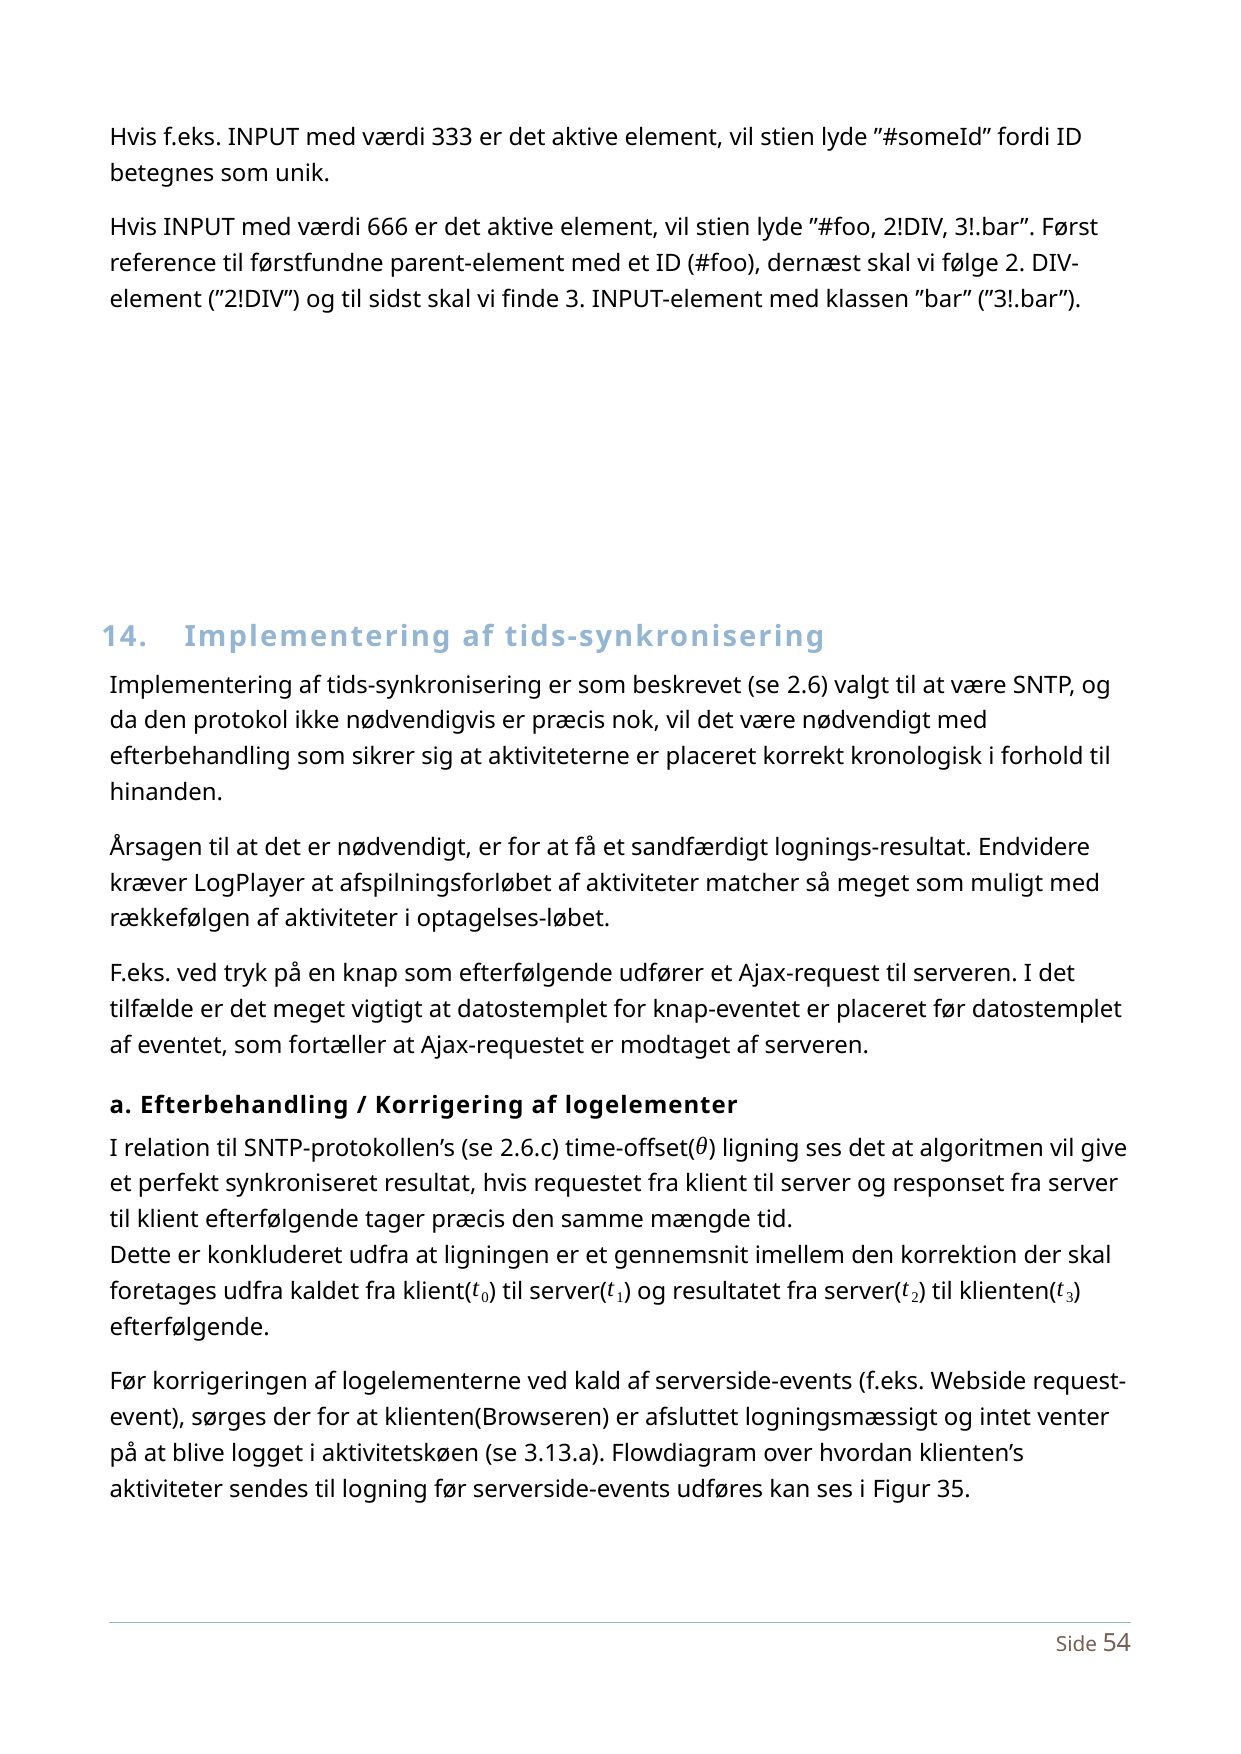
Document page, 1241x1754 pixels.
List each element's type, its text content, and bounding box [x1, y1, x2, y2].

subtitle Implementering af tids-synkronisering [147, 615, 1131, 655]
text Hvis f.eks. INPUT med værdi 333 er det aktive element, vil stien lyde ”#someId” fordi ID betegnes som unik. [109, 119, 1131, 188]
text Implementering af tids-synkronisering er som beskrevet (se 2.6) valgt til at være SNTP, og da den protokol ikke nødvendigvis er præcis nok, vil det være nødvendigt med efterbehandling som sikrer sig at aktiviteterne er placeret korrekt kronologisk i forhold til hinanden. [109, 667, 1131, 807]
subtitle a. Efterbehandling / Korrigering af logelementer [109, 1088, 1131, 1121]
text F.eks. ved tryk på en knap som efterfølgende udfører et Ajax-request til serveren. I det tilfælde er det meget vigtigt at datostemplet for knap-eventet er placeret før datostemplet af eventet, som fortæller at Ajax-requestet er modtaget af serveren. [109, 956, 1131, 1060]
text Hvis INPUT med værdi 666 er det aktive element, vil stien lyde ”#foo, 2!DIV, 3!.bar”. Først reference til førstfundne parent-element med et ID (#foo), dernæst skal vi følge 2. DIV-element (”2!DIV”) og til sidst skal vi finde 3. INPUT-element med klassen ”bar” (”3!.bar”). [109, 210, 1131, 314]
text Årsagen til at det er nødvendigt, er for at få et sandfærdigt lognings-resultat. Endvidere kræver LogPlayer at afspilningsforløbet af aktiviteter matcher så meget som muligt med rækkefølgen af aktiviteter i optagelses-løbet. [109, 829, 1131, 934]
text Før korrigeringen af logelementerne ved kald af serverside-events (f.eks. Webside request-event), sørges der for at klienten(Browseren) er afsluttet logningsmæssigt og intet venter på at blive logget i aktivitetskøen (se 3.13.a). Flowdiagram over hvordan klienten’s aktiviteter sendes til logning før serverside-events udføres kan ses i Figur 35. [109, 1364, 1131, 1504]
text I relation til SNTP-protokollen’s (se 2.6.c) time-offset() ligning ses det at algoritmen vil give et perfekt synkroniseret resultat, hvis requestet fra klient til server og responset fra server til klient efterfølgende tager præcis den samme mængde tid. Dette er konkluderet udfra at ligningen er et gennemsnit imellem den korrektion der skal foretages udfra kaldet fra klient() til server() og resultatet fra server() til klienten() efterfølgende. [109, 1130, 1131, 1342]
